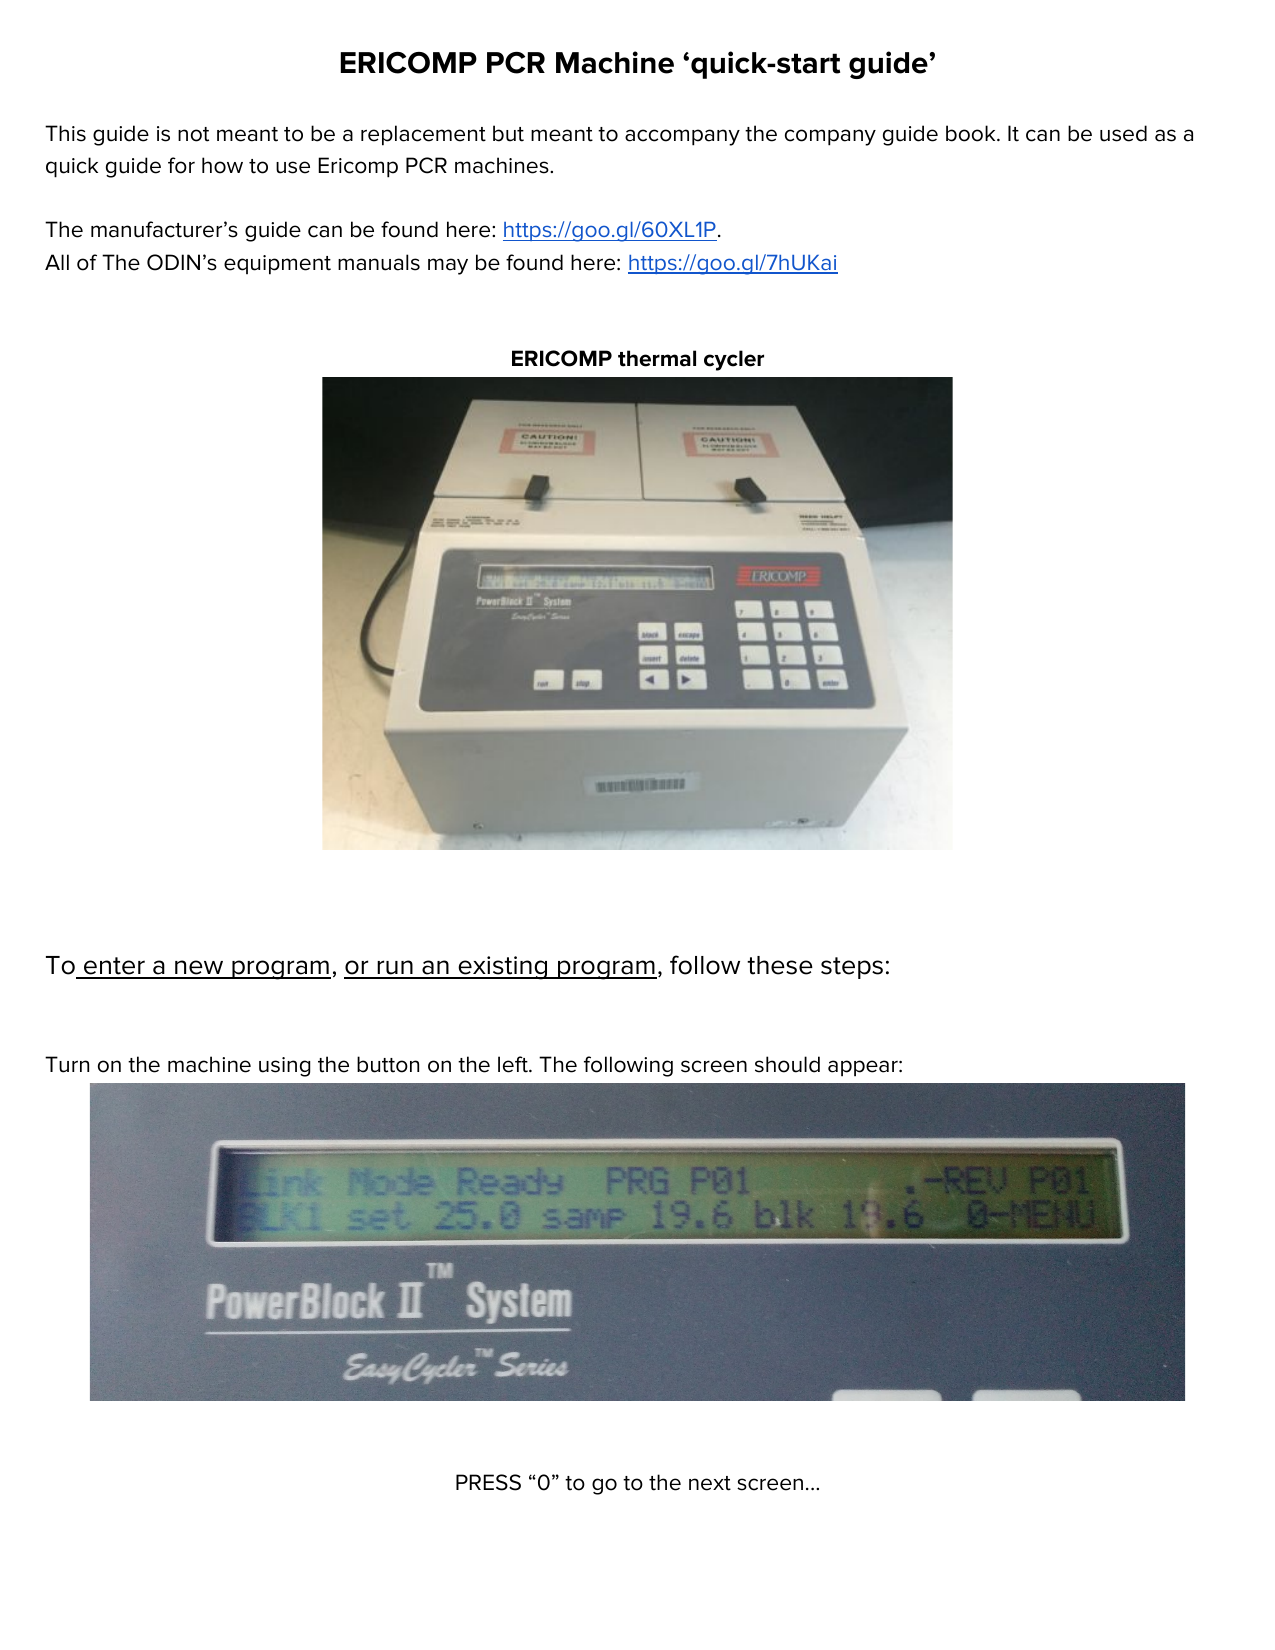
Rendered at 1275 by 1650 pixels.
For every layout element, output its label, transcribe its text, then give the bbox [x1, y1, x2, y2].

text PRESS “0” to go to the next screen... [45, 1469, 1230, 1497]
text All of The ODIN’s equipment manuals may be found here: https://goo.gl/7hUKai [45, 249, 1230, 277]
text Turn on the machine using the button on the left. The following screen should appear: [45, 1052, 1230, 1079]
picture [322, 377, 953, 850]
text To enter a new program, or run an existing program, follow these steps: [45, 949, 1230, 983]
picture [89, 1083, 1186, 1401]
text This guide is not meant to be a replacement but meant to accompany the company guide book. It can be used as a quick guide for how to use Ericomp PCR machines. [45, 121, 1230, 181]
text ERICOMP thermal cycler [45, 345, 1230, 373]
text The manufacturer’s guide can be found here: https://goo.gl/60XL1P. [45, 217, 1230, 245]
text ERICOMP PCR Machine ‘quick-start guide’ [45, 45, 1230, 83]
